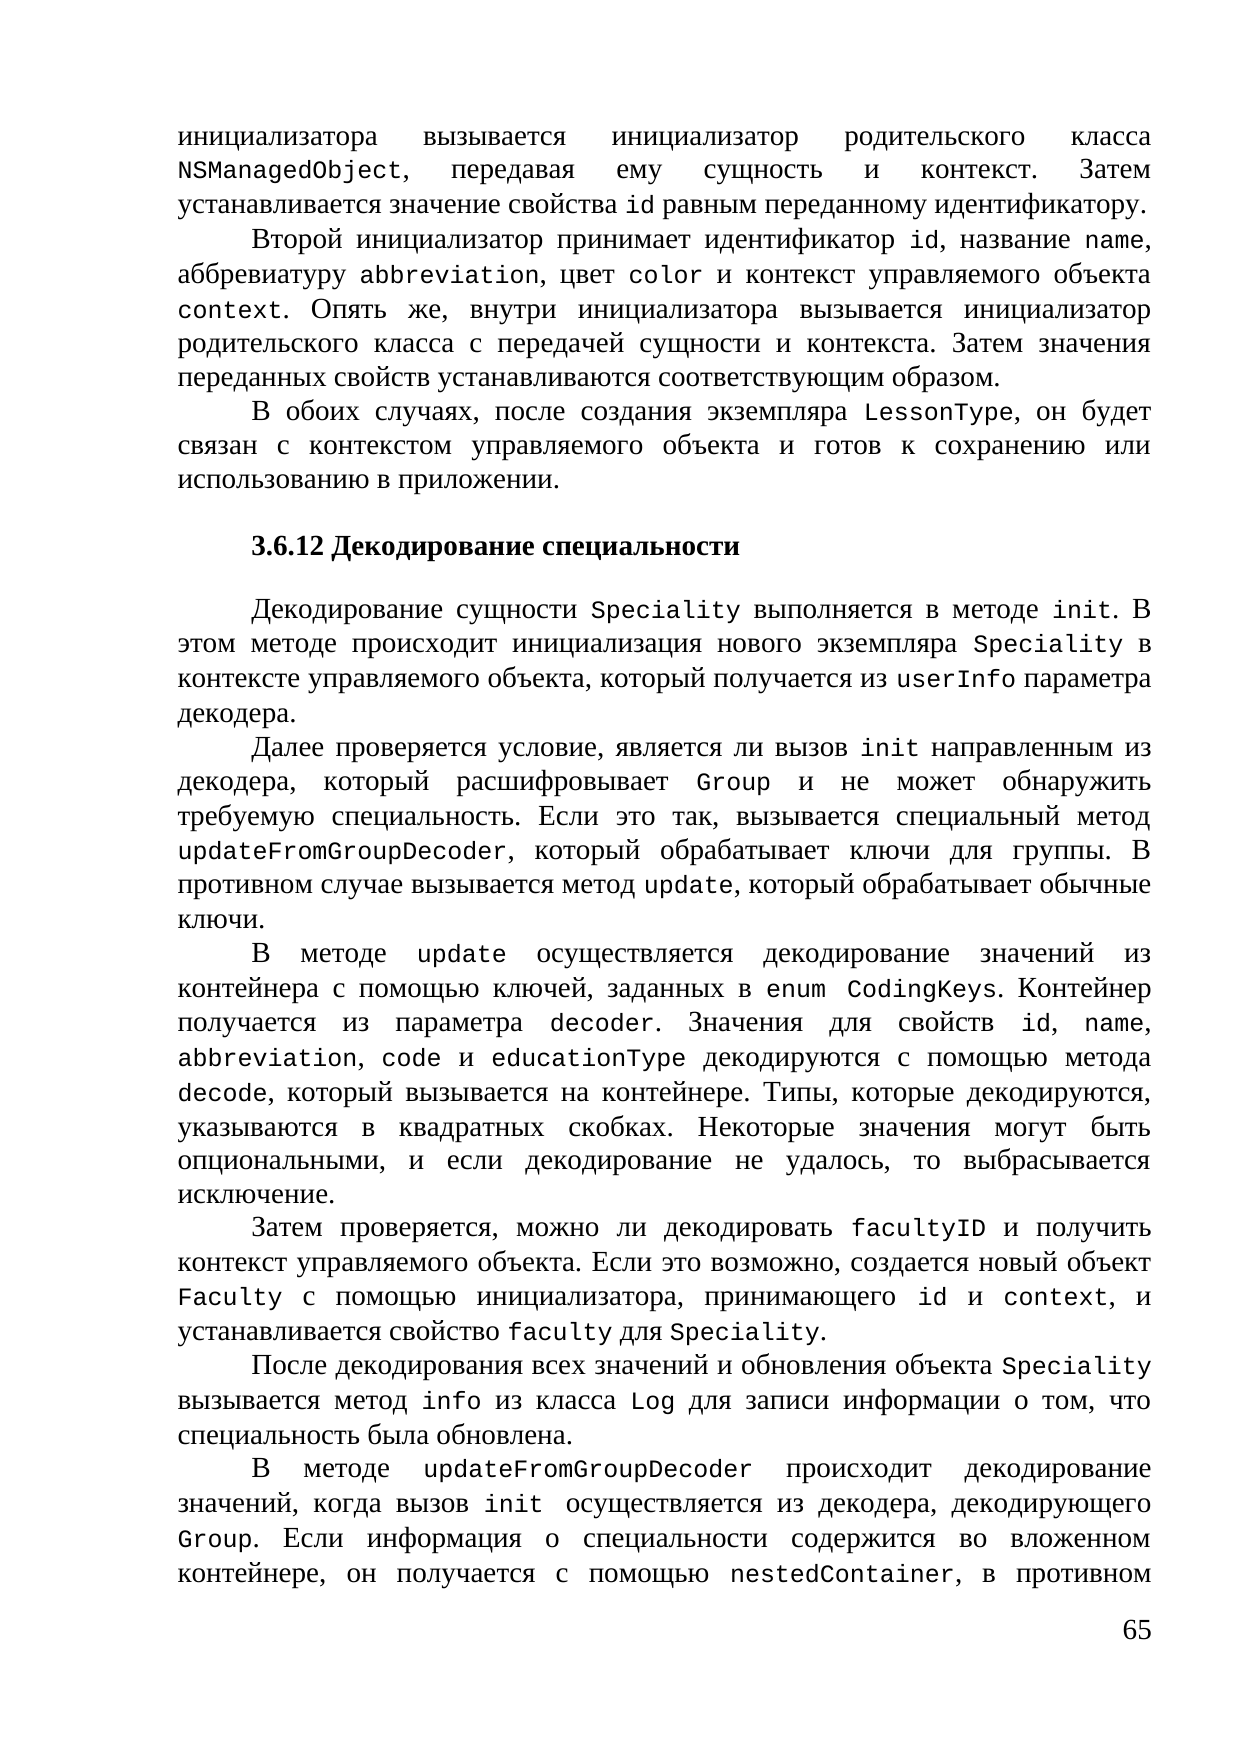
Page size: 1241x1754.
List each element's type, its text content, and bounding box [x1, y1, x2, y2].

subtitle Декодирование специальности [251, 528, 1152, 562]
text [177, 118, 1152, 221]
text В методе update осуществляется декодирование значений из контейнера с помощью ключей, заданных в enum CodingKeys. Контейнер получается из параметра decoder. Значения для свойств id, name, abbreviation, code и educationType декодируются с помощью метода decode, который вызывается на контейнере. Типы, которые декодируются, указываются в квадратных скобках. Некоторые значения могут быть опциональными, и если декодирование не удалось, то выбрасывается исключение. [177, 935, 1152, 1209]
text Далее проверяется условие, является ли вызов init направленным из декодера, который расшифровывает Group и не может обнаружить требуемую специальность. Если это так, вызывается специальный метод updateFromGroupDecoder, который обрабатывает ключи для группы. В противном случае вызывается метод update, который обрабатывает обычные ключи. [177, 729, 1152, 935]
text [177, 1451, 1152, 1590]
text Второй инициализатор принимает идентификатор id, название name, аббревиатуру abbreviation, цвет color и контекст управляемого объекта context. Опять же, внутри инициализатора вызывается инициализатор родительского класса с передачей сущности и контекста. Затем значения переданных свойств устанавливаются соответствующим образом. [177, 221, 1152, 393]
text В обоих случаях, после создания экземпляра LessonType, он будет связан с контекстом управляемого объекта и готов к сохранению или использованию в приложении. [177, 393, 1152, 494]
text После декодирования всех значений и обновления объекта Speciality вызывается метод info из класса Log для записи информации о том, что специальность была обновлена. [177, 1347, 1152, 1451]
text Декодирование сущности Speciality выполняется в методе init. В этом методе происходит инициализация нового экземпляра Speciality в контексте управляемого объекта, который получается из userInfo параметра декодера. [177, 591, 1152, 729]
text Затем проверяется, можно ли декодировать facultyID и получить контекст управляемого объекта. Если это возможно, создается новый объект Faculty с помощью инициализатора, принимающего id и context, и устанавливается свойство faculty для Speciality. [177, 1209, 1152, 1347]
